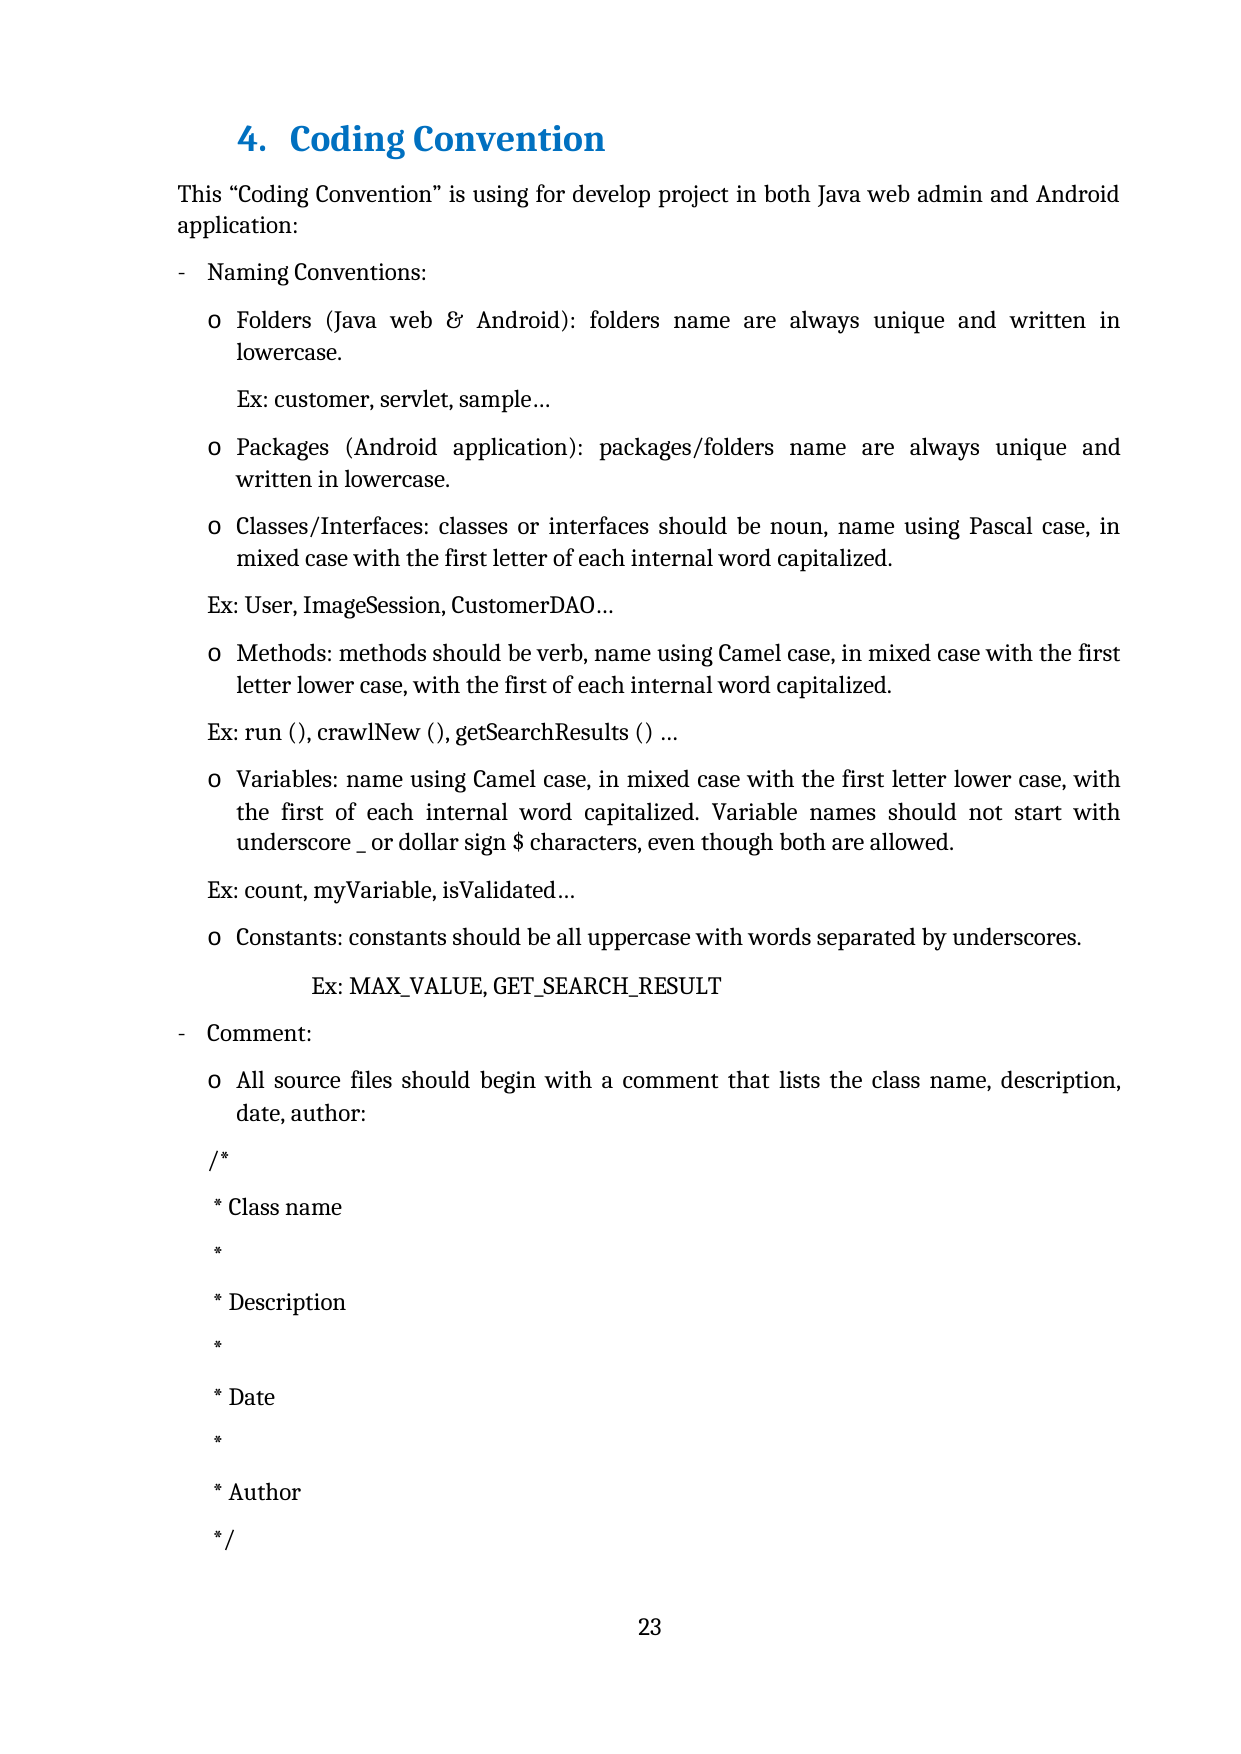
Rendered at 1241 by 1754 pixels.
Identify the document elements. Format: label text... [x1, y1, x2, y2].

list Classes/Interfaces: classes or interfaces should be noun, name using Pascal case, in mixed case with the first letter of each internal word capitalized. [207, 512, 1122, 573]
text Ex: MAX_VALUE, GET_SEARCH_RESULT [236, 972, 1122, 1000]
list Variables: name using Camel case, in mixed case with the first letter lower case, with the first of each internal word capitalized. Variable names should not start with underscore _ or dollar sign $ characters, even though both are allowed. [207, 765, 1122, 857]
text Coding Convention [252, 118, 1122, 161]
list Naming Conventions: [177, 258, 1122, 287]
list Packages (Android application): packages/folders name are always unique and written in lowercase. [207, 432, 1122, 493]
text /* [207, 1146, 1122, 1174]
text Ex: count, myVariable, isValidated… [207, 876, 1122, 904]
text * Author [207, 1478, 1122, 1506]
list Methods: methods should be verb, name using Camel case, in mixed case with the first letter lower case, with the first of each internal word capitalized. [207, 639, 1122, 699]
text * Class name [207, 1193, 1122, 1222]
list All source files should begin with a comment that lists the class name, description, date, author: [207, 1066, 1122, 1127]
text * Description [207, 1288, 1122, 1317]
text * [207, 1241, 1122, 1269]
text * Date [207, 1383, 1122, 1412]
text Ex: User, ImageSession, CustomerDAO… [207, 591, 1122, 620]
text */ [207, 1525, 1122, 1554]
list Comment: [177, 1019, 1122, 1048]
list Constants: constants should be all uppercase with words separated by underscores. [207, 923, 1122, 953]
text Ex: customer, servlet, sample… [236, 385, 1122, 414]
text This “Coding Convention” is using for develop project in both Java web admin and Android application: [177, 180, 1122, 240]
text * [207, 1430, 1122, 1459]
list Folders (Java web & Android): folders name are always unique and written in lowercase. [207, 306, 1122, 366]
text Ex: run (), crawlNew (), getSearchResults () … [207, 718, 1122, 747]
text * [207, 1335, 1122, 1364]
